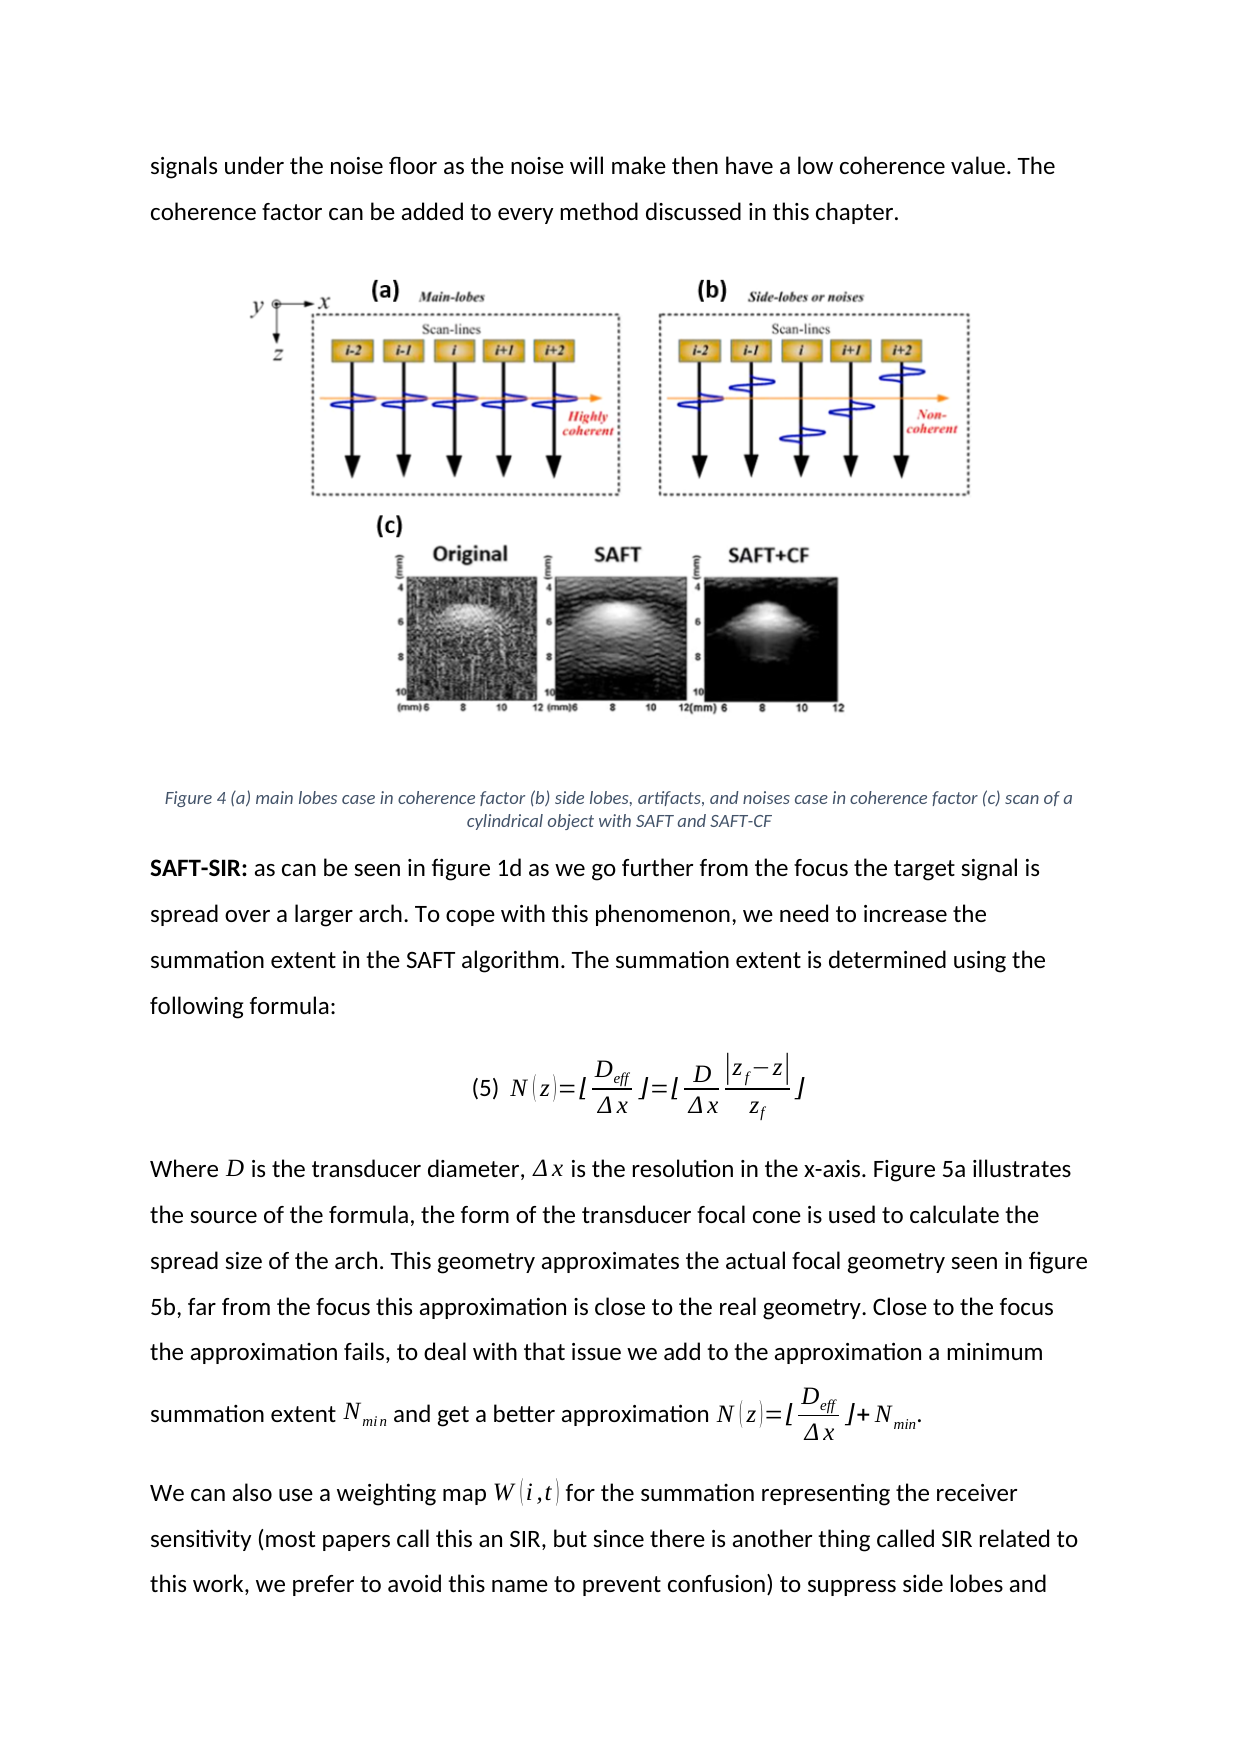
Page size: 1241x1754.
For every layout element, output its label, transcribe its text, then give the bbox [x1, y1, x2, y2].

picture [218, 258, 1023, 754]
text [150, 1477, 1090, 1599]
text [150, 150, 1090, 226]
text Figure 4 (a) main lobes case in coherence factor (b) side lobes, artifacts, and noises case in coherence factor (c) scan of a cylindrical object with SAFT and SAFT-CF [150, 786, 1090, 832]
text SAFT-SIR: as can be seen in figure 1d as we go further from the focus the target signal is spread over a larger arch. To cope with this phenomenon, we need to increase the summation extent in the SAFT algorithm. The summation extent is determined using the following formula: [150, 853, 1090, 1020]
text Where is the transducer diameter, is the resolution in the x-axis. Figure 5a illustrates the source of the formula, the form of the transducer focal cone is used to calculate the spread size of the arch. This geometry approximates the actual focal geometry seen in figure 5b, far from the focus this approximation is close to the real geometry. Close to the focus the approximation fails, to deal with that issue we add to the approximation a minimum summation extent and get a better approximation . [150, 1154, 1090, 1445]
